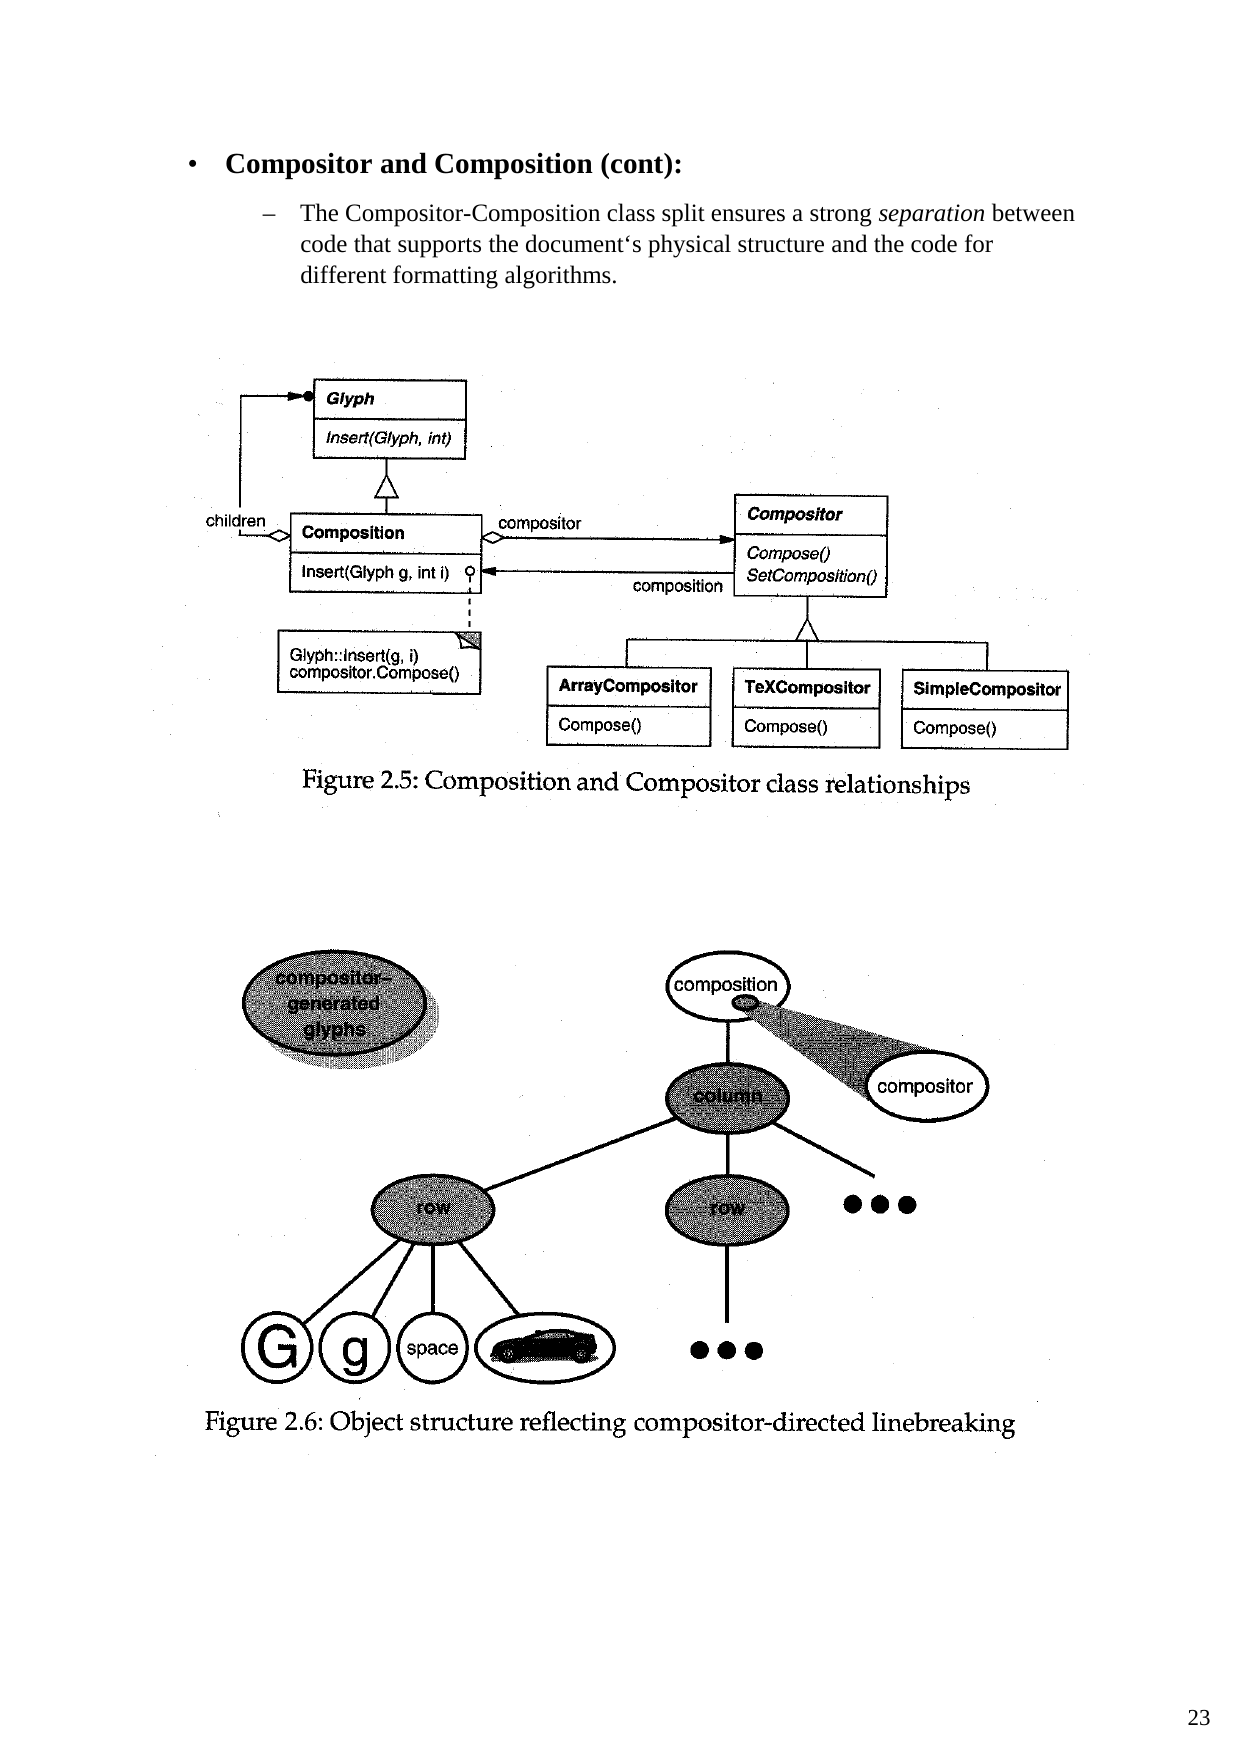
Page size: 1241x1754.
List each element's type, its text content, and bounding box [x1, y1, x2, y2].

list The Compositor-Composition class split ensures a strong separation between code that supports the document‘s physical structure and the code for different formatting algorithms. [263, 198, 1084, 289]
picture [155, 949, 1055, 1456]
subtitle Compositor and Composition (cont): [187, 146, 1226, 179]
picture [151, 358, 1090, 817]
